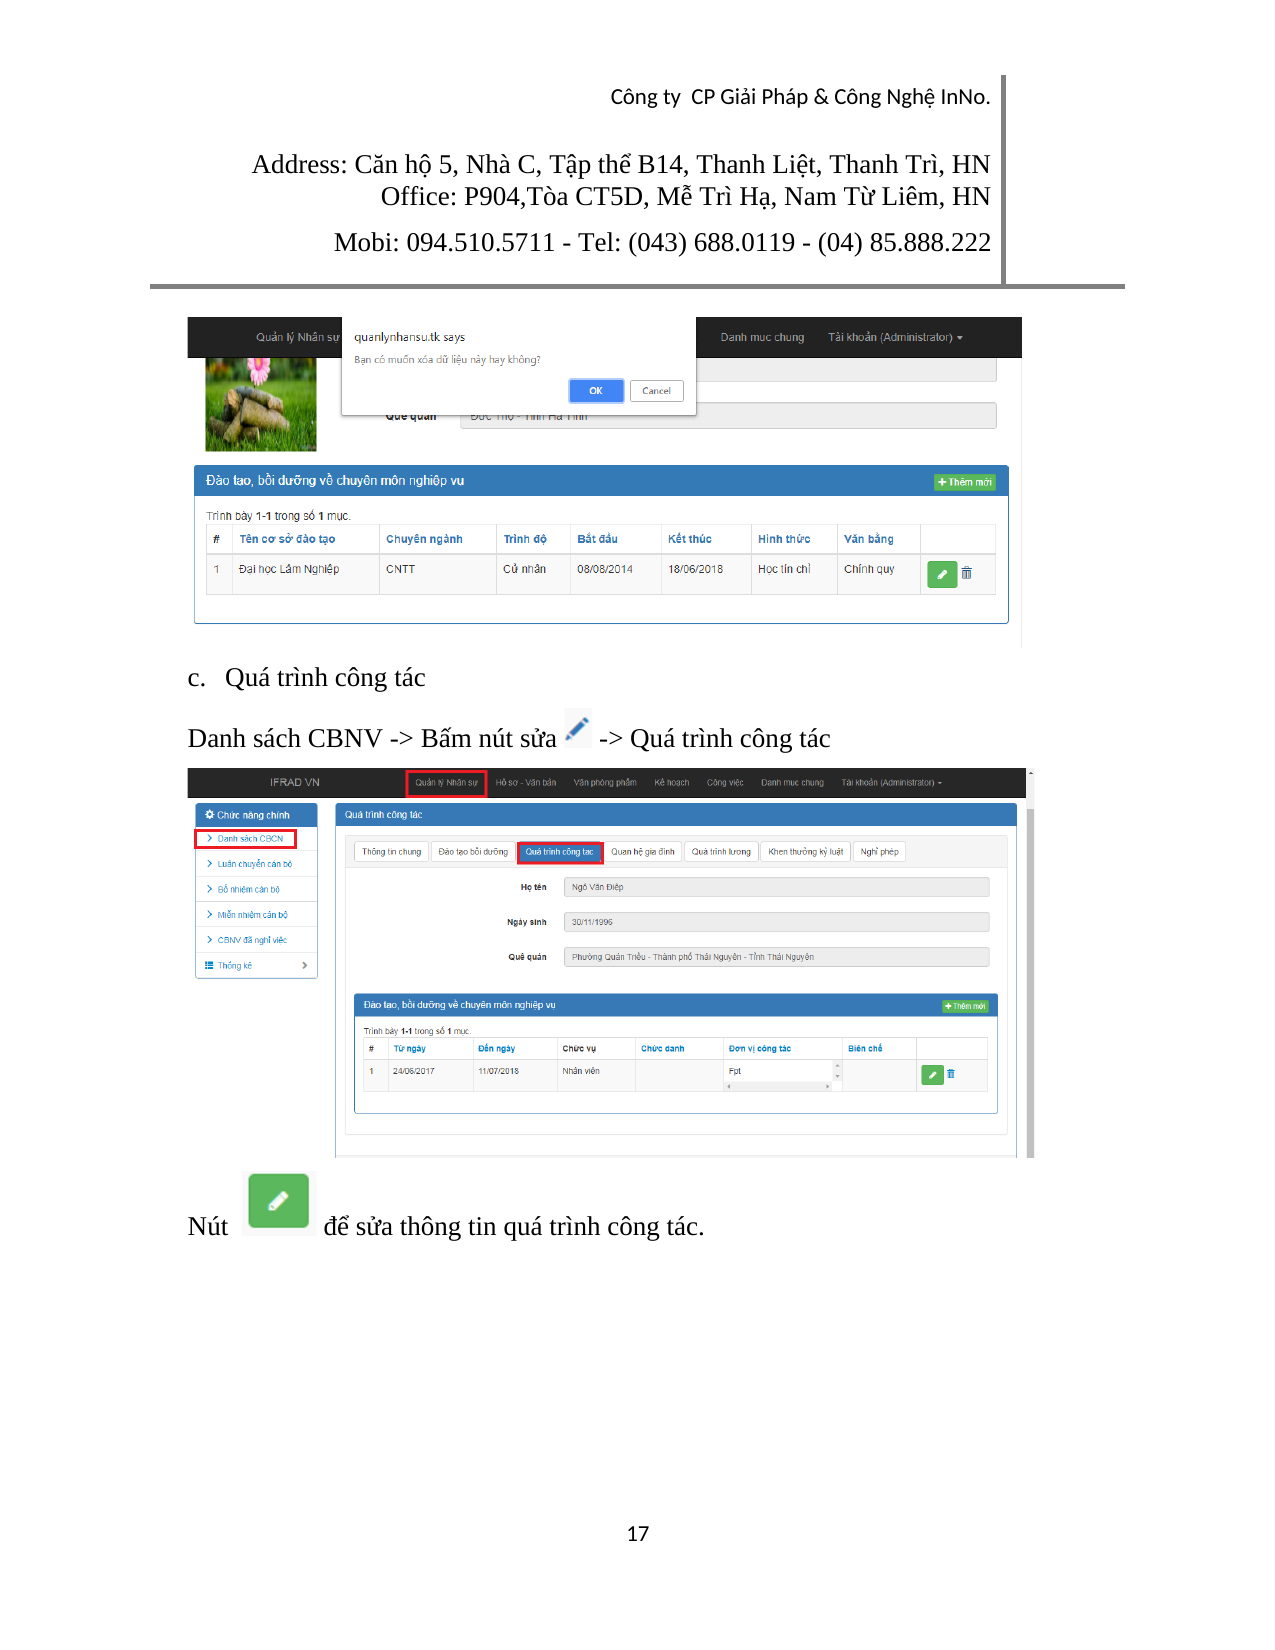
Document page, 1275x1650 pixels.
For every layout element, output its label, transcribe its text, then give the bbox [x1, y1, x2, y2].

picture [564, 708, 593, 748]
picture [241, 1171, 317, 1236]
list Quá trình công tác [187, 662, 1125, 693]
picture [187, 768, 1035, 1158]
text Nút để sửa thông tin quá trình công tác. [187, 1171, 1125, 1241]
picture [187, 317, 1022, 648]
text Danh sách CBNV -> Bấm nút sửa -> Quá trình công tác [187, 708, 1125, 753]
